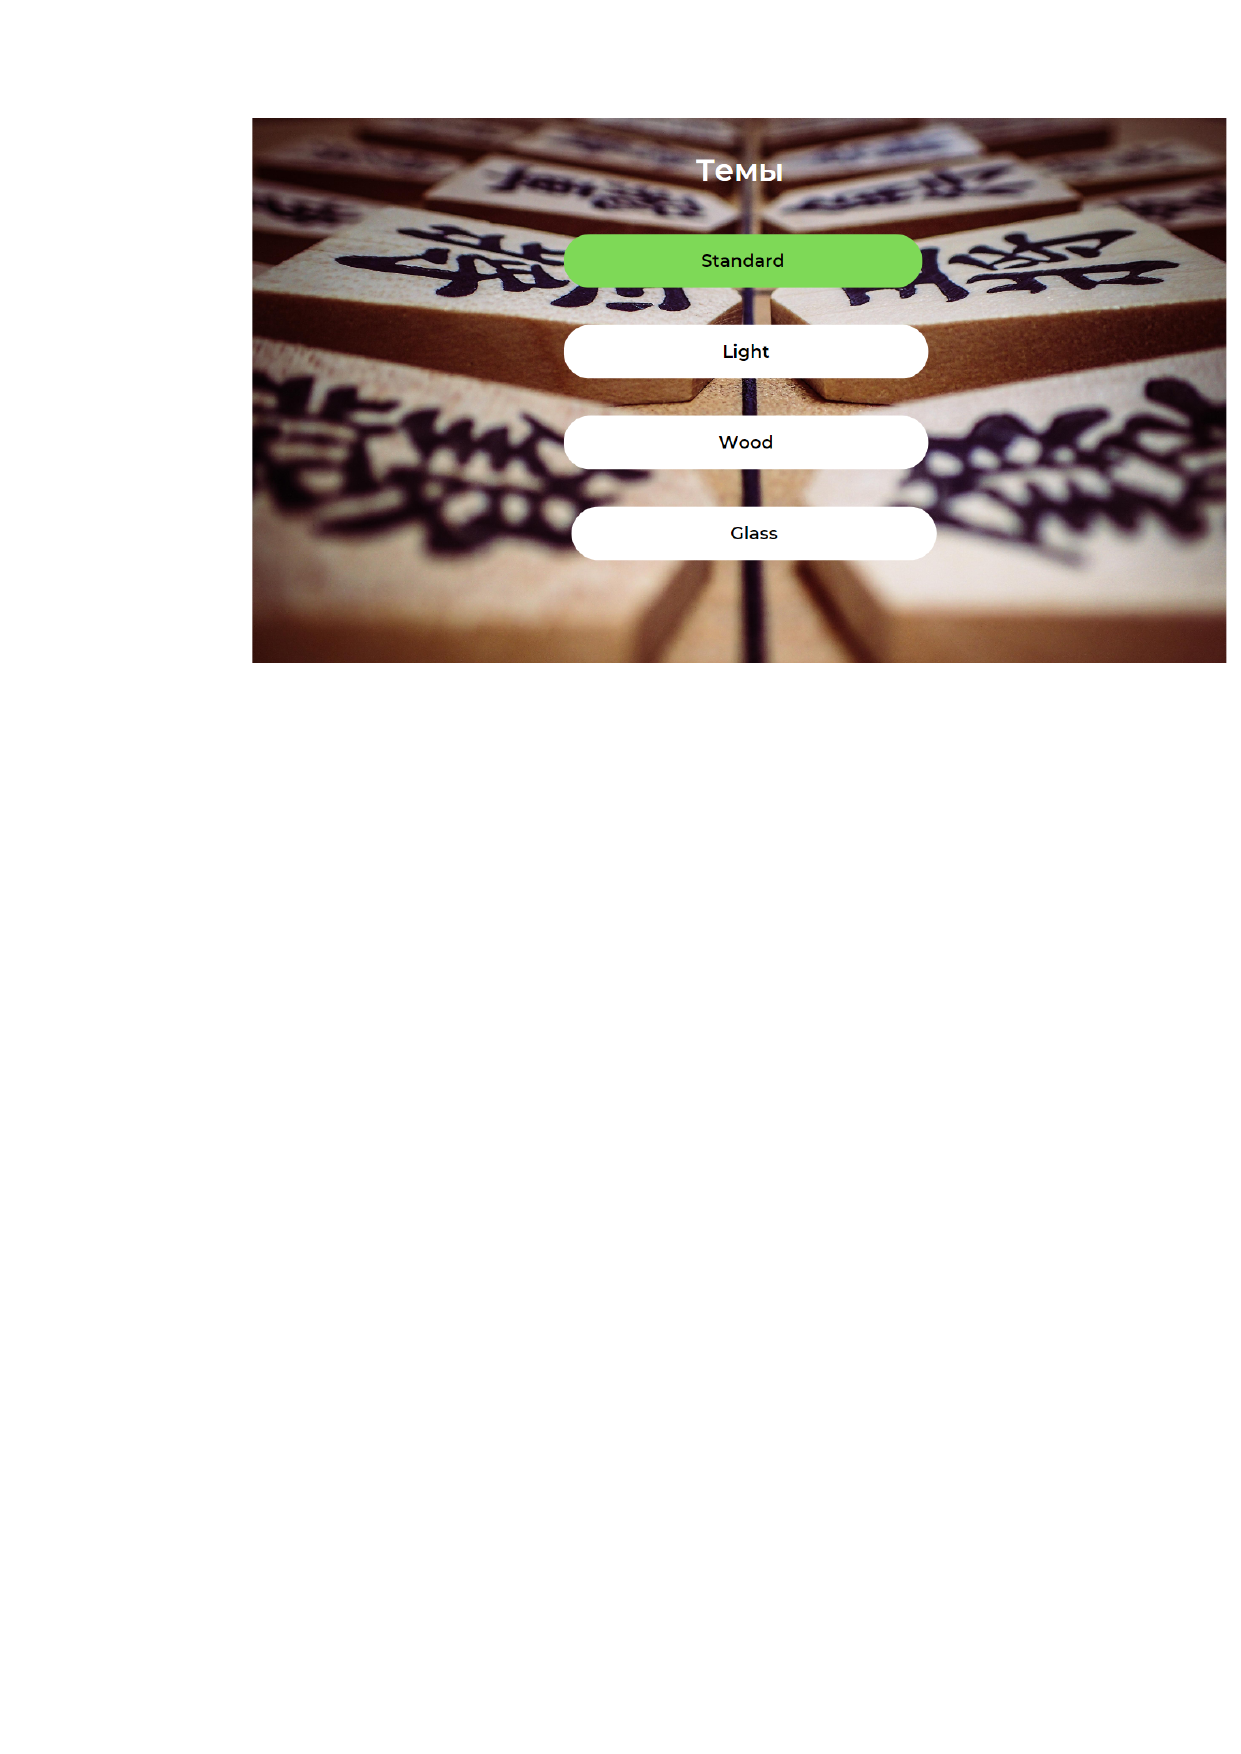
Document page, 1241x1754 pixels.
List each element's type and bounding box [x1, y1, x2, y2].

picture [252, 118, 1227, 663]
